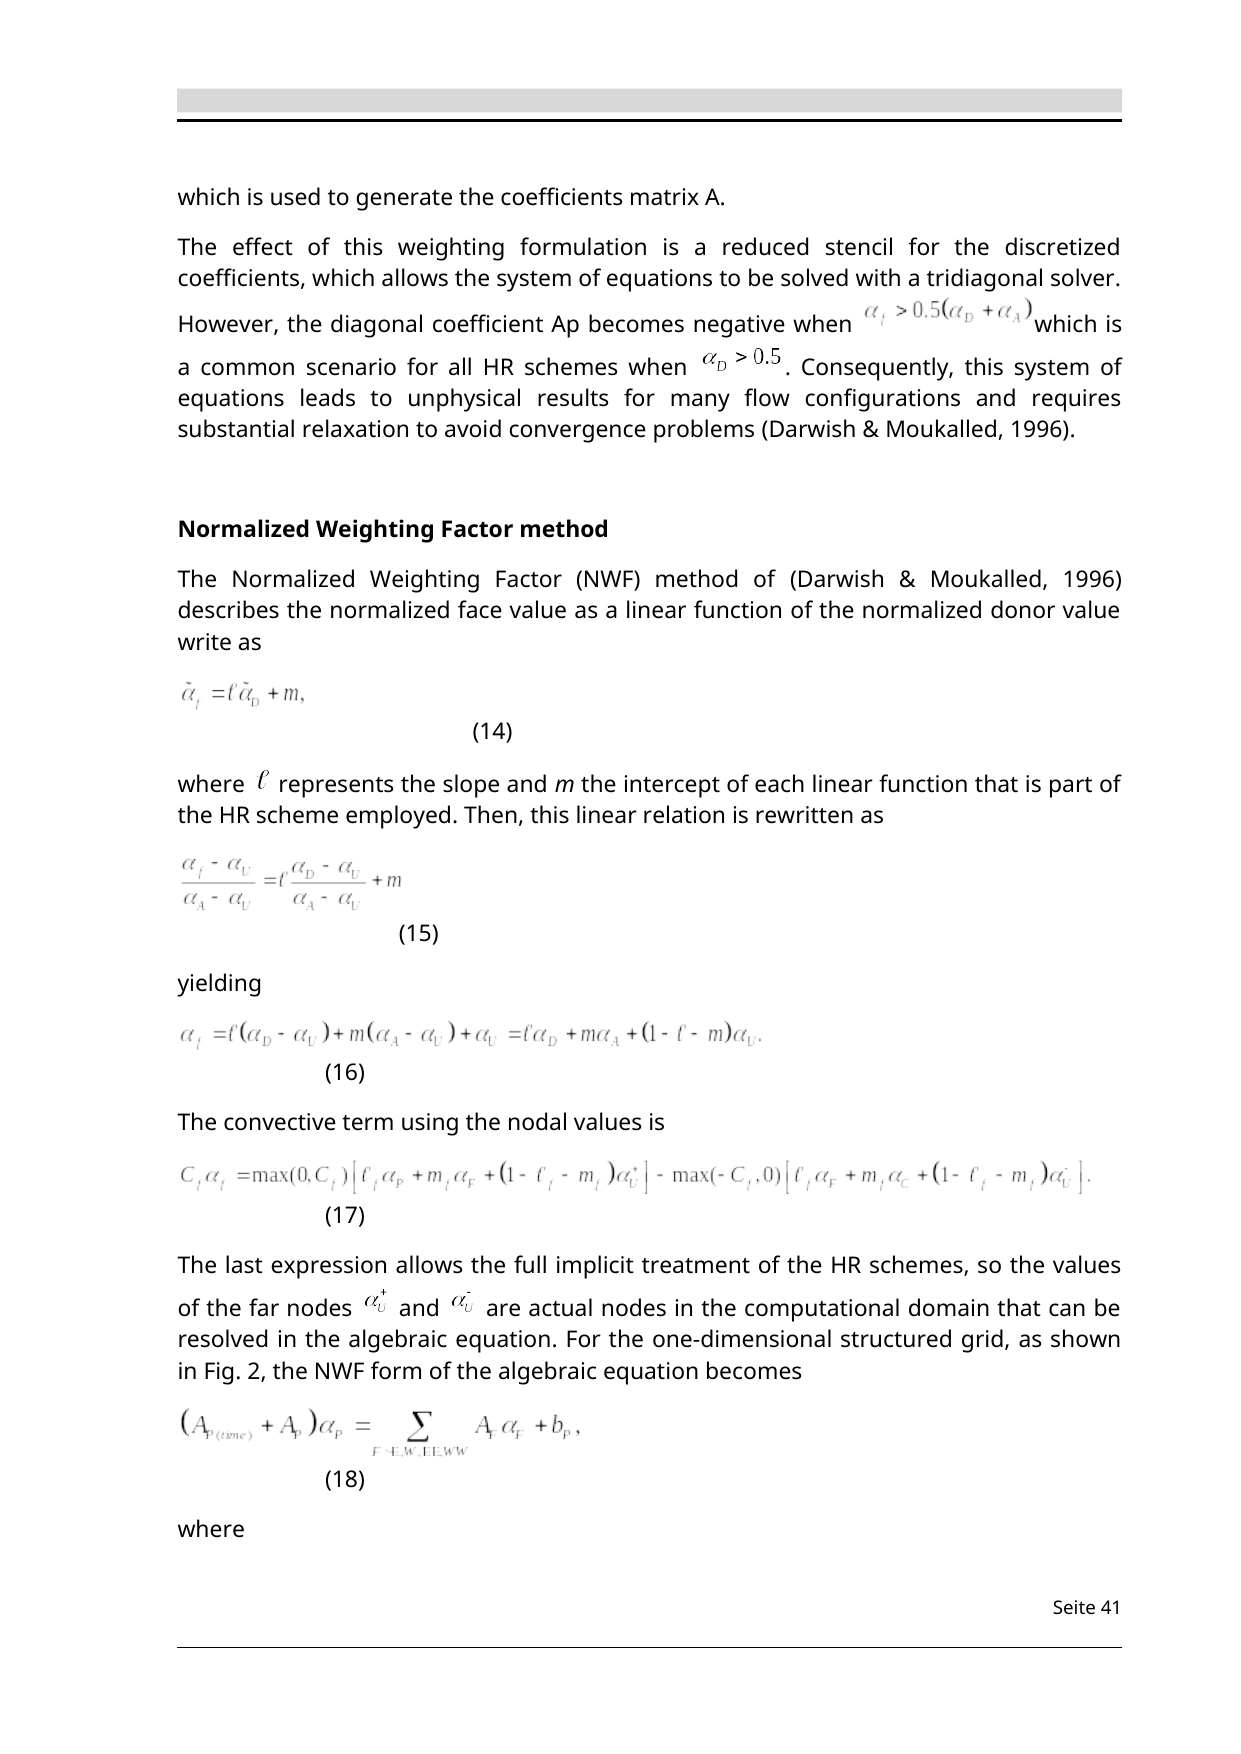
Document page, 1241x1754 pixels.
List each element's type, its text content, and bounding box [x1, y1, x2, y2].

text The effect of this weighting formulation is a reduced stencil for the discretized coefficients, which allows the system of equations to be solved with a tridiagonal solver. However, the diagonal coefficient Ap becomes negative when which is a common scenario for all HR schemes when . Consequently, this system of equations leads to unphysical results for many flow configurations and requires substantial relaxation to avoid convergence problems (Darwish & Moukalled, 1996). [177, 231, 1122, 444]
text where represents the slope and m the intercept of each linear function that is part of the HR scheme employed. Then, this linear relation is rewritten as [177, 765, 1122, 830]
text The convective term using the nodal values is [177, 1106, 1122, 1137]
text The Normalized Weighting Factor (NWF) method of (Darwish & Moukalled, 1996) describes the normalized face value as a linear function of the normalized donor value write as [177, 563, 1122, 657]
text which is used to generate the coefficients matrix A. [177, 181, 1122, 212]
text where [177, 1513, 1122, 1544]
text (14) [177, 676, 1122, 746]
text Normalized Weighting Factor method [177, 513, 1122, 544]
text (17) [177, 1156, 1122, 1230]
text (18) [177, 1405, 1122, 1494]
text (15) [177, 849, 1122, 948]
text (16) [177, 1017, 1122, 1087]
text The last expression allows the full implicit treatment of the HR schemes, so the values of the far nodes and are actual nodes in the computational domain that can be resolved in the algebraic equation. For the one-dimensional structured grid, as shown in Fig. 2, the NWF form of the algebraic equation becomes [177, 1249, 1122, 1386]
text yielding [177, 967, 1122, 998]
